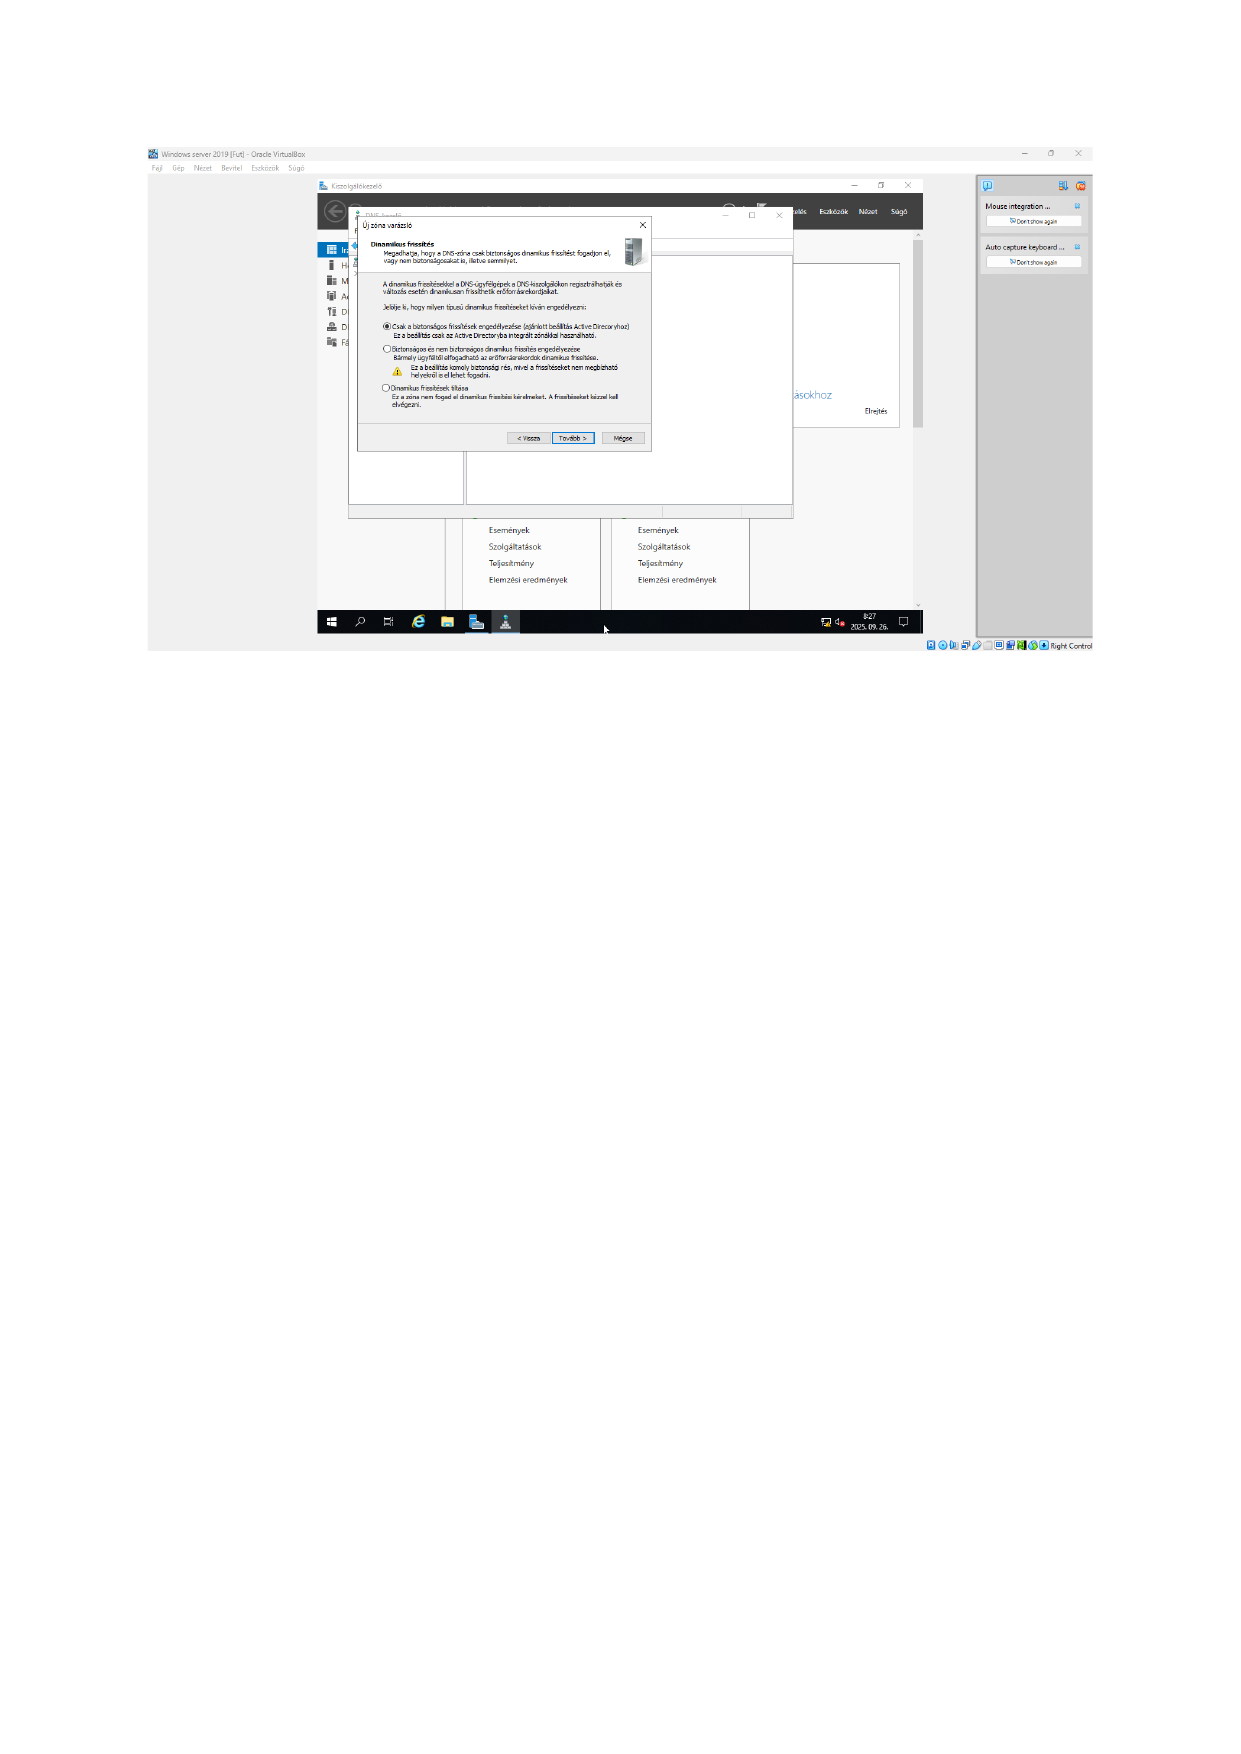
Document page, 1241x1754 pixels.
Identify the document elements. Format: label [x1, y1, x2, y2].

picture [147, 147, 1093, 651]
